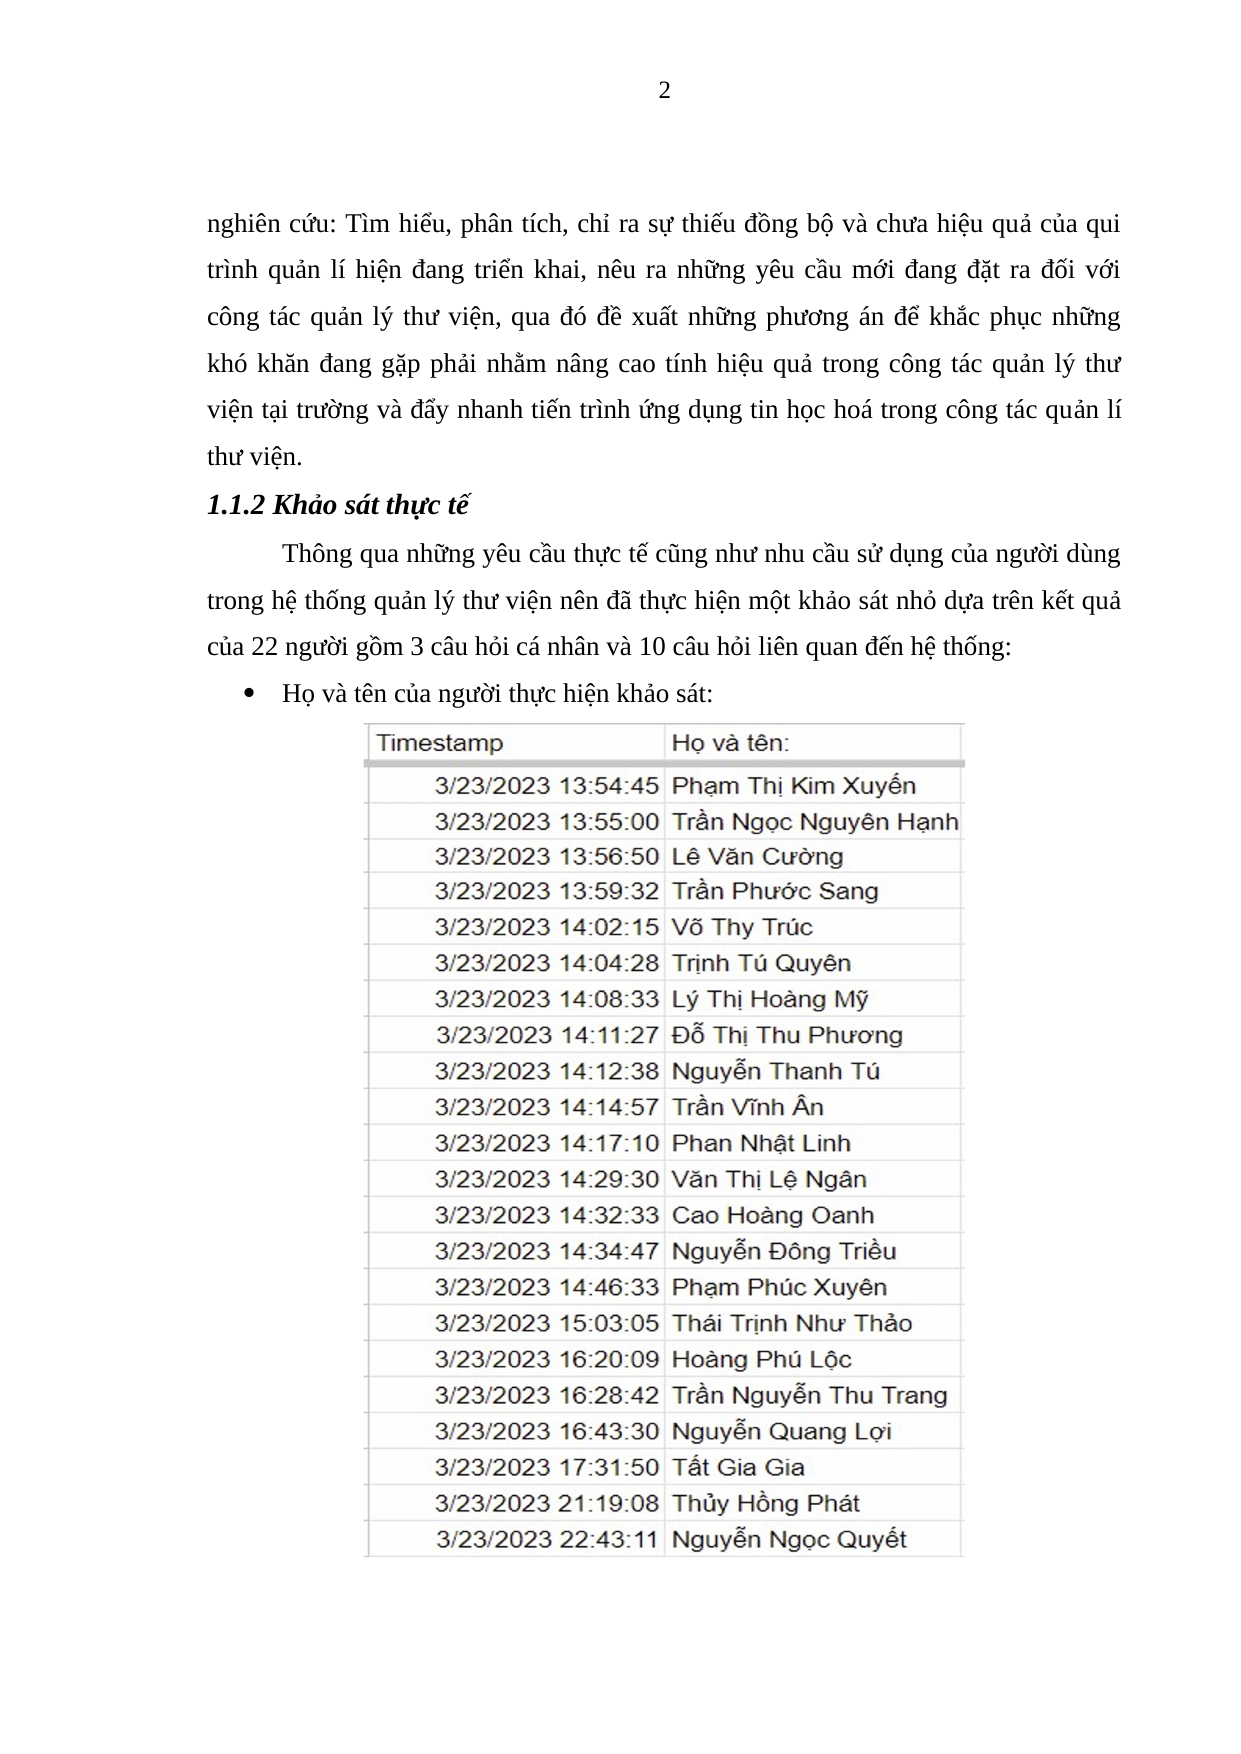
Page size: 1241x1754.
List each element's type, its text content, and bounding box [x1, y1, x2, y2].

text Thông qua những yêu cầu thực tế cũng như nhu cầu sử dụng của người dùng trong hệ thống quản lý thư viện nên đã thực hiện một khảo sát nhỏ dựa trên kết quả của 22 người gồm 3 câu hỏi cá nhân và 10 câu hỏi liên quan đến hệ thống: [207, 537, 1122, 662]
picture [363, 723, 966, 1557]
text 1.1.2 Khảo sát thực tế [207, 487, 1122, 520]
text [207, 207, 1122, 471]
list Họ và tên của người thực hiện khảo sát: [244, 677, 1122, 708]
